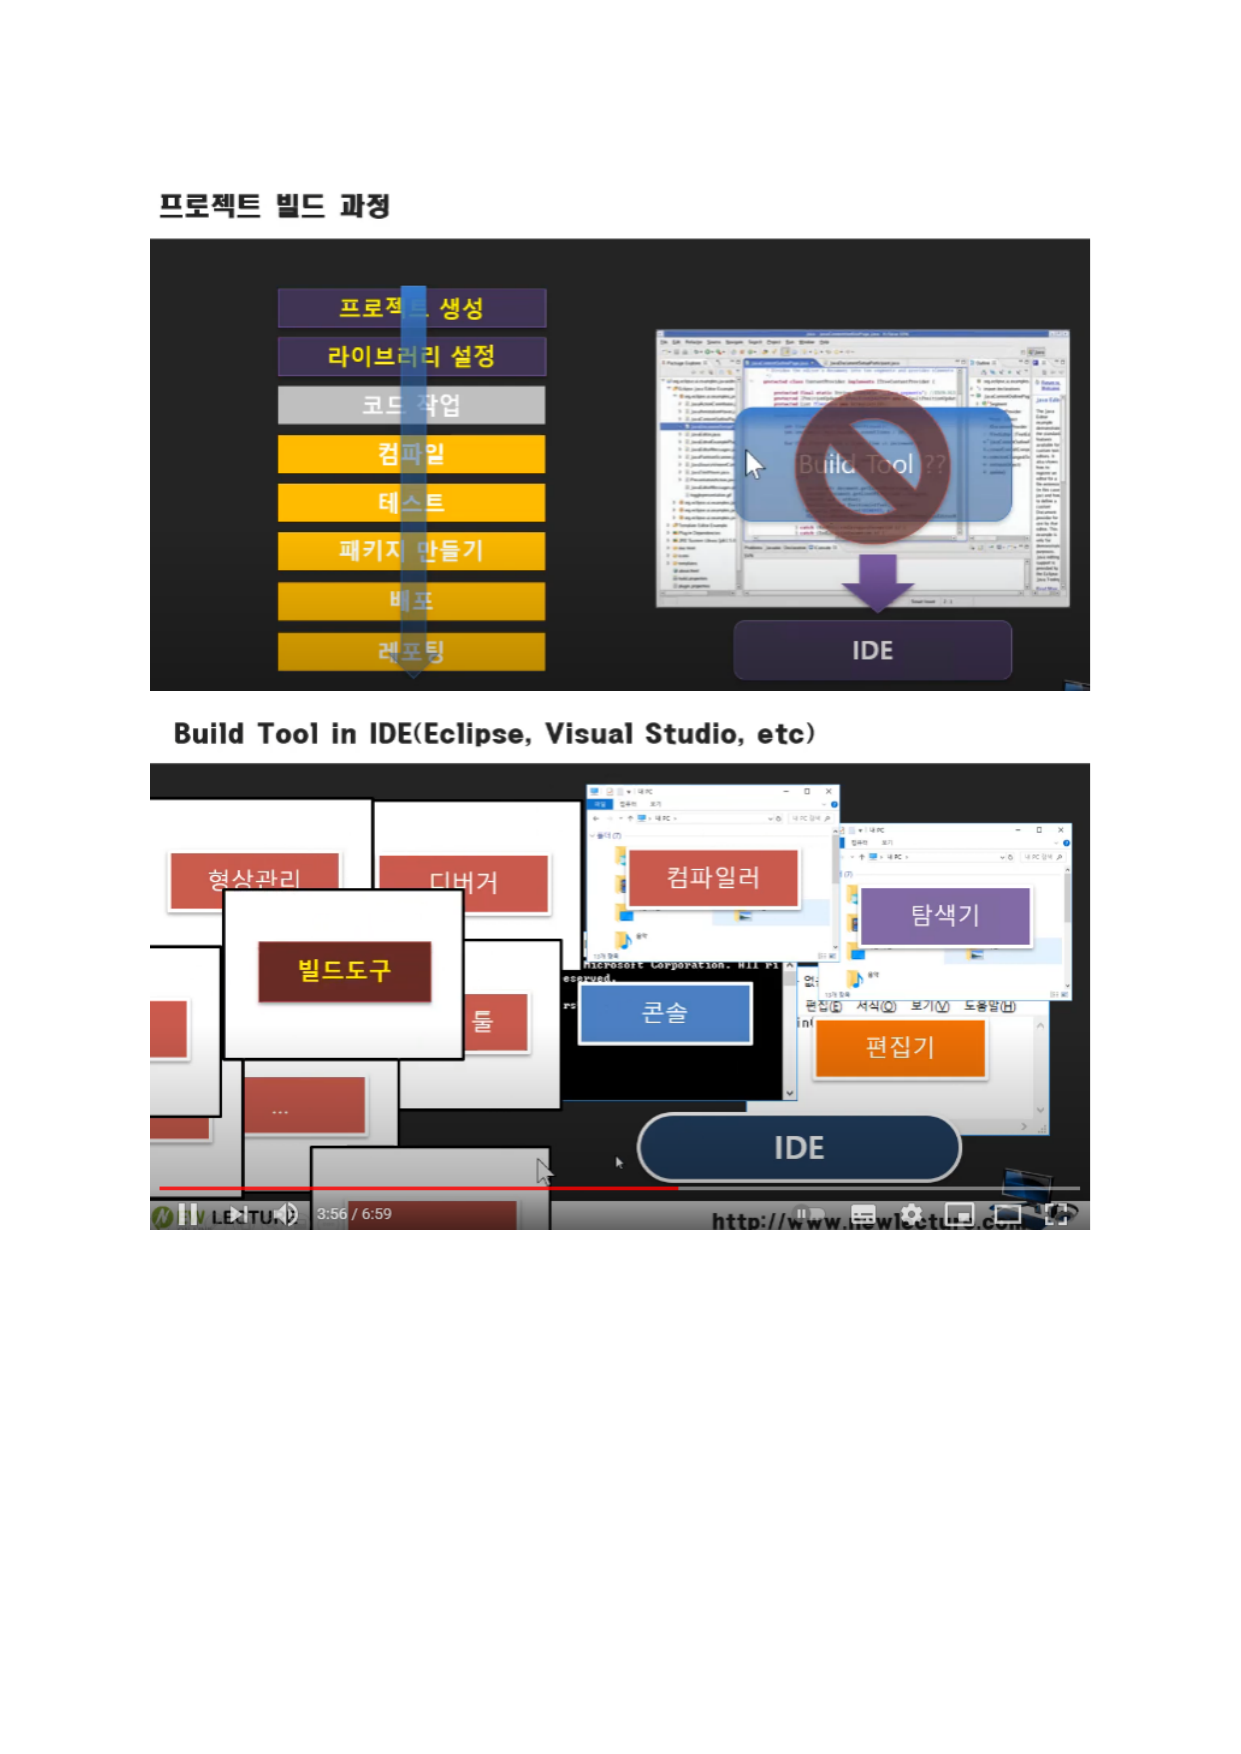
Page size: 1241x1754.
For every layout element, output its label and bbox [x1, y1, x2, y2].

picture [150, 177, 1091, 691]
picture [150, 709, 1091, 1230]
